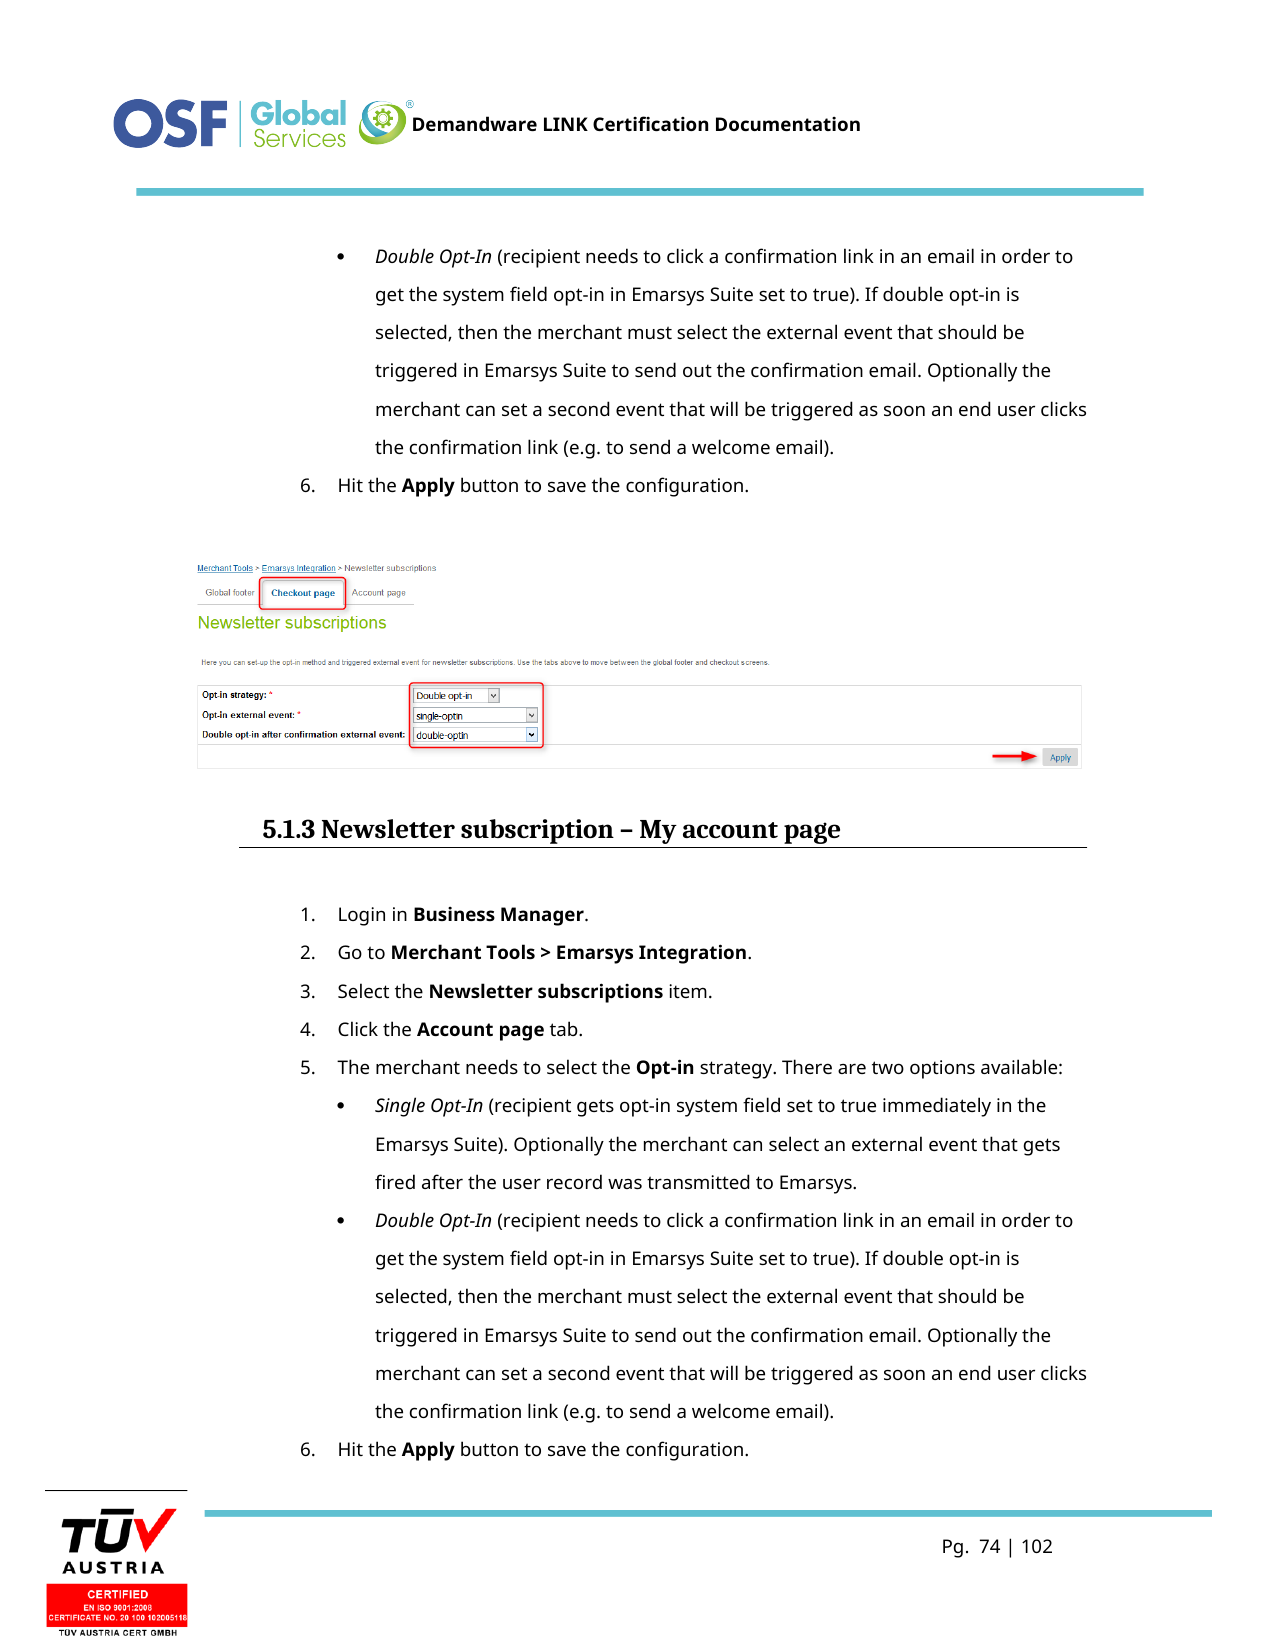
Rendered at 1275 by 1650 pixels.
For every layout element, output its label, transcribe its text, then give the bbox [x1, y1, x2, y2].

list The merchant needs to select the Opt-in strategy. There are two options available: [300, 1054, 1087, 1080]
list Select the Newsletter subscriptions item. [300, 978, 1087, 1003]
list Click the Account page tab. [300, 1016, 1087, 1042]
picture [43, 1490, 187, 1634]
picture [187, 548, 1088, 777]
picture [136, 188, 1144, 196]
list Hit the Apply button to save the configuration. [300, 472, 1087, 498]
subtitle 5.1.3 Newsletter subscription – My account page [239, 814, 1087, 847]
picture [113, 99, 414, 148]
list Double Opt-In (recipient needs to click a confirmation link in an email in order to get the system field opt-in in Emarsys Suite set to true). If double opt-in is selected, then the merchant must select the external event that should be triggered in Emarsys Suite to send out the confirmation email. Optionally the merchant can set a second event that will be triggered as soon an end user clicks the confirmation link (e.g. to send a welcome email). [337, 243, 1087, 460]
picture [204, 1510, 1212, 1517]
list Go to Merchant Tools > Emarsys Integration. [300, 940, 1087, 965]
list Hit the Apply button to save the configuration. [300, 1437, 1087, 1462]
list Login in Business Manager. [300, 901, 1087, 927]
list Double Opt-In (recipient needs to click a confirmation link in an email in order to get the system field opt-in in Emarsys Suite set to true). If double opt-in is selected, then the merchant must select the external event that should be triggered in Emarsys Suite to send out the confirmation email. Optionally the merchant can set a second event that will be triggered as soon an end user clicks the confirmation link (e.g. to send a welcome email). [337, 1207, 1087, 1424]
list Single Opt-In (recipient gets opt-in system field set to true immediately in the Emarsys Suite). Optionally the merchant can select an external event that gets fired after the user record was transmitted to Emarsys. [337, 1093, 1087, 1194]
